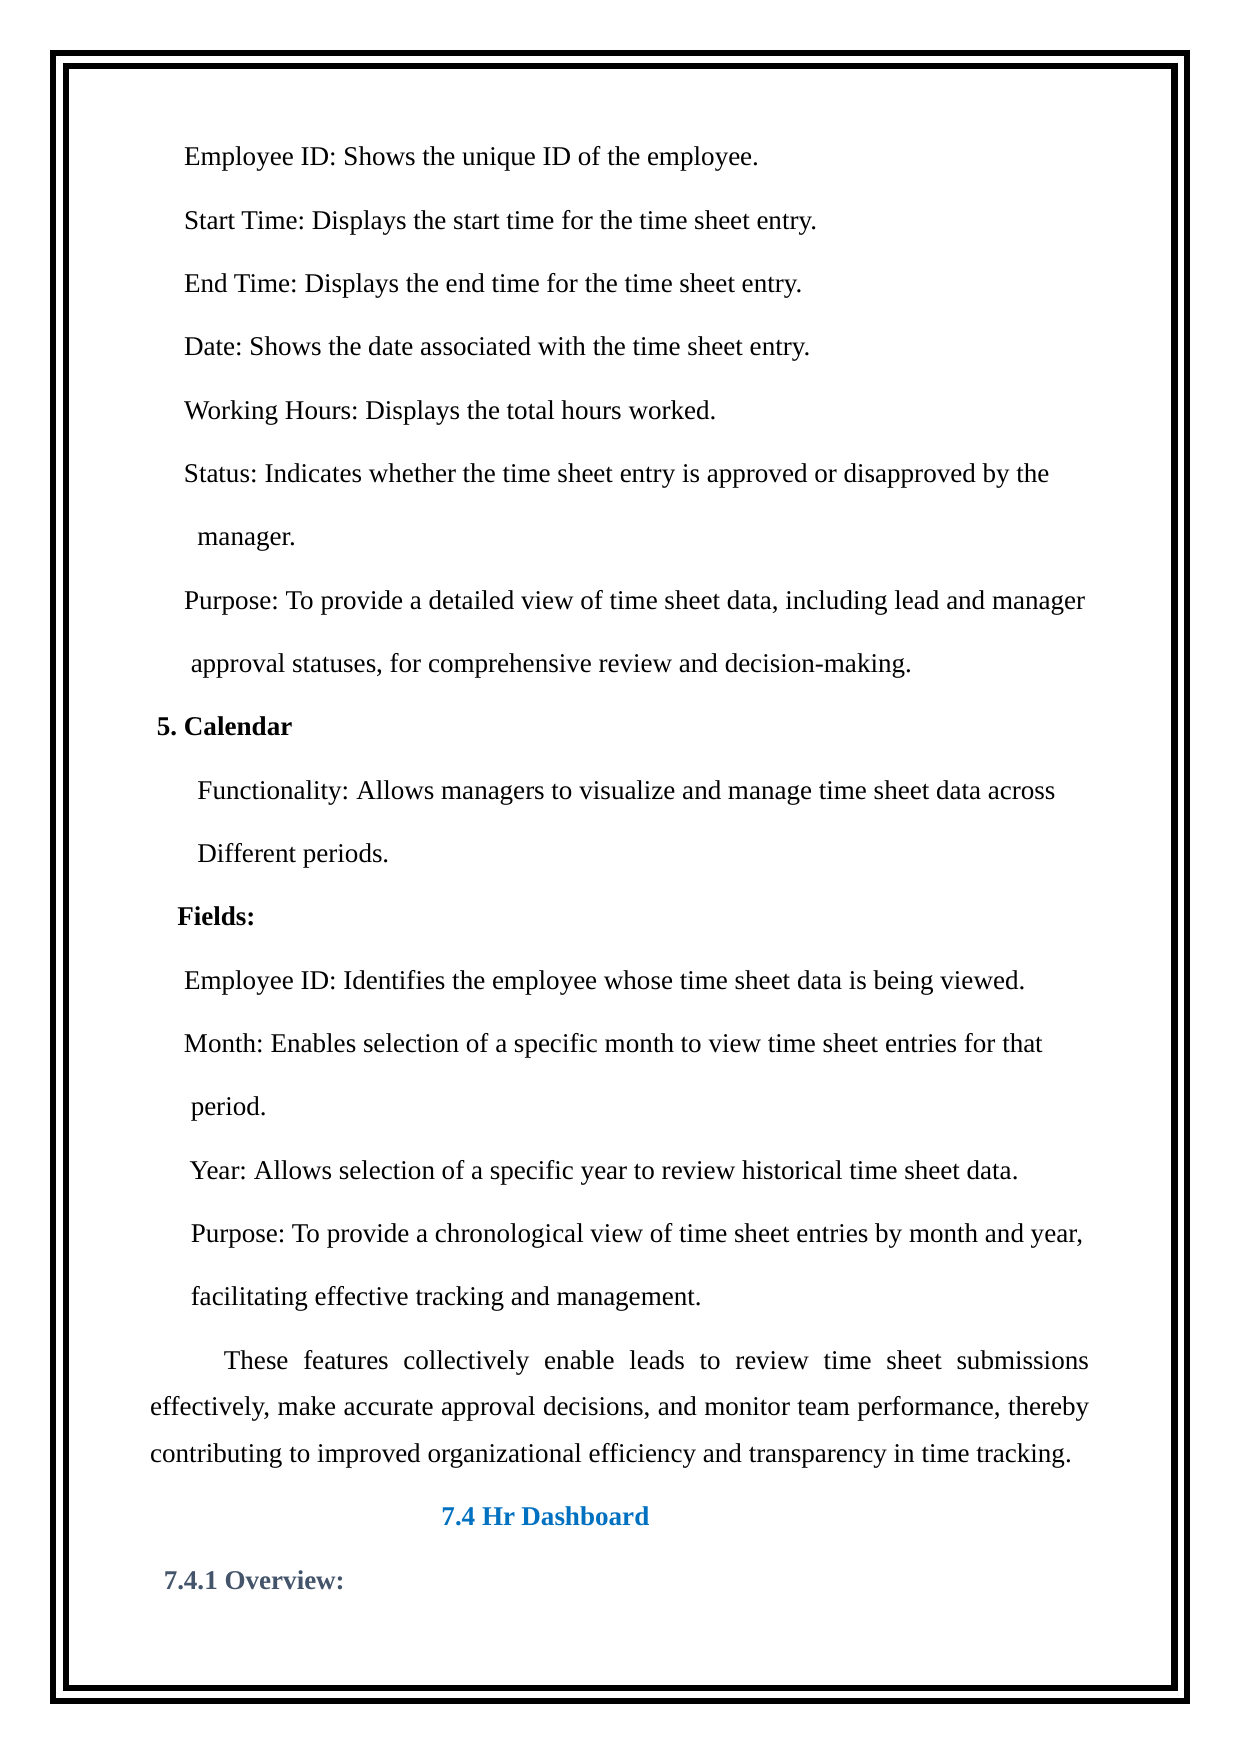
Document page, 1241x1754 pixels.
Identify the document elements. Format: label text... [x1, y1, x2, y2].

text Date: Shows the date associated with the time sheet entry. [150, 331, 1090, 362]
text 7.4.1 Overview: [150, 1564, 1090, 1595]
text Different periods. [150, 837, 1090, 868]
text Purpose: To provide a chronological view of time sheet entries by month and year, [150, 1217, 1090, 1248]
text manager. [150, 521, 1090, 552]
text Fields: [150, 901, 1090, 932]
text 7.4 Hr Dashboard [150, 1501, 1090, 1532]
text Employee ID: Identifies the employee whose time sheet data is being viewed. [150, 964, 1090, 995]
text approval statuses, for comprehensive review and decision-making. [150, 647, 1090, 678]
text 5. Calendar [150, 711, 1090, 742]
text End Time: Displays the end time for the time sheet entry. [150, 267, 1090, 298]
text These features collectively enable leads to review time sheet submissions effectively, make accurate approval decisions, and monitor team performance, thereby contributing to improved organizational efficiency and transparency in time tracking. [150, 1344, 1090, 1468]
text facilitating effective tracking and management. [150, 1281, 1090, 1312]
text Purpose: To provide a detailed view of time sheet data, including lead and manager [150, 584, 1090, 615]
text Functionality: Allows managers to visualize and manage time sheet data across [150, 774, 1090, 805]
text Month: Enables selection of a specific month to view time sheet entries for that [150, 1027, 1090, 1058]
text Status: Indicates whether the time sheet entry is approved or disapproved by the [150, 457, 1090, 488]
text Working Hours: Displays the total hours worked. [150, 394, 1090, 425]
text period. [150, 1091, 1090, 1122]
text Employee ID: Shows the unique ID of the employee. [150, 141, 1090, 172]
text Start Time: Displays the start time for the time sheet entry. [150, 204, 1090, 235]
text Year: Allows selection of a specific year to review historical time sheet data. [150, 1154, 1090, 1185]
